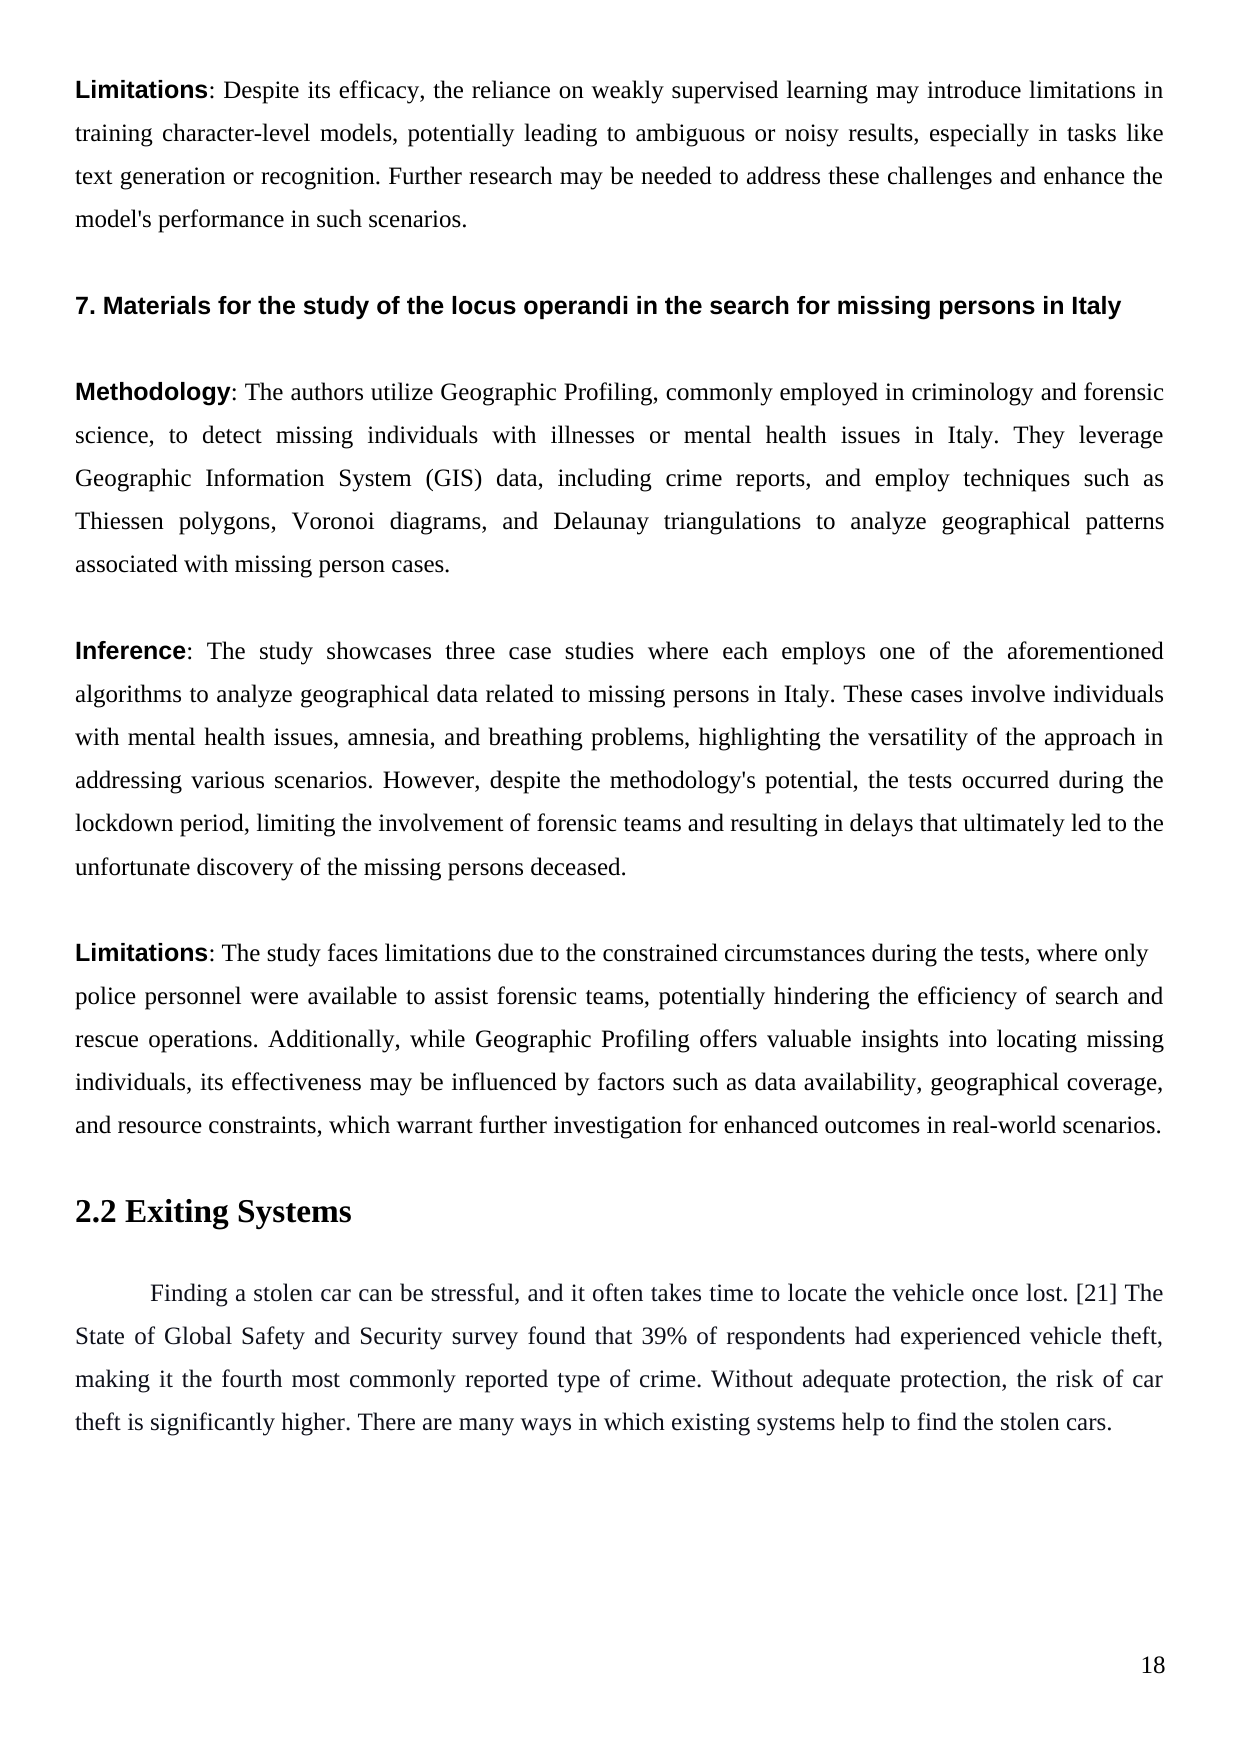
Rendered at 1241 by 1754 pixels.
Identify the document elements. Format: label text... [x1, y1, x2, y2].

text Inference: The study showcases three case studies where each employs one of the aforementioned algorithms to analyze geographical data related to missing persons in Italy. These cases involve individuals with mental health issues, amnesia, and breathing problems, highlighting the versatility of the approach in addressing various scenarios. However, despite the methodology's potential, the tests occurred during the lockdown period, limiting the involvement of forensic teams and resulting in delays that ultimately led to the unfortunate discovery of the missing persons deceased. [75, 636, 1165, 880]
text 7. Materials for the study of the locus operandi in the search for missing persons in Italy [75, 291, 1165, 319]
text Finding a stolen car can be stressful, and it often takes time to locate the vehicle once lost. [21] The State of Global Safety and Security survey found that 39% of respondents had experienced vehicle theft, making it the fourth most commonly reported type of crime. Without adequate protection, the risk of car theft is significantly higher. There are many ways in which existing systems help to find the stolen cars. [75, 1278, 1165, 1436]
text police personnel were available to assist forensic teams, potentially hindering the efficiency of search and rescue operations. Additionally, while Geographic Profiling offers valuable insights into locating missing individuals, its effectiveness may be influenced by factors such as data availability, geographical coverage, and resource constraints, which warrant further investigation for enhanced outcomes in real-world scenarios. [75, 981, 1165, 1139]
subtitle 2.2 Exiting Systems [75, 1191, 1165, 1229]
text Limitations: Despite its efficacy, the reliance on weakly supervised learning may introduce limitations in training character-level models, potentially leading to ambiguous or noisy results, especially in tasks like text generation or recognition. Further research may be needed to address these challenges and enhance the model's performance in such scenarios. [75, 75, 1165, 233]
text Limitations: The study faces limitations due to the constrained circumstances during the tests, where only [75, 938, 1165, 967]
text Methodology: The authors utilize Geographic Profiling, commonly employed in criminology and forensic science, to detect missing individuals with illnesses or mental health issues in Italy. They leverage Geographic Information System (GIS) data, including crime reports, and employ techniques such as Thiessen polygons, Voronoi diagrams, and Delaunay triangulations to analyze geographical patterns associated with missing person cases. [75, 377, 1165, 578]
